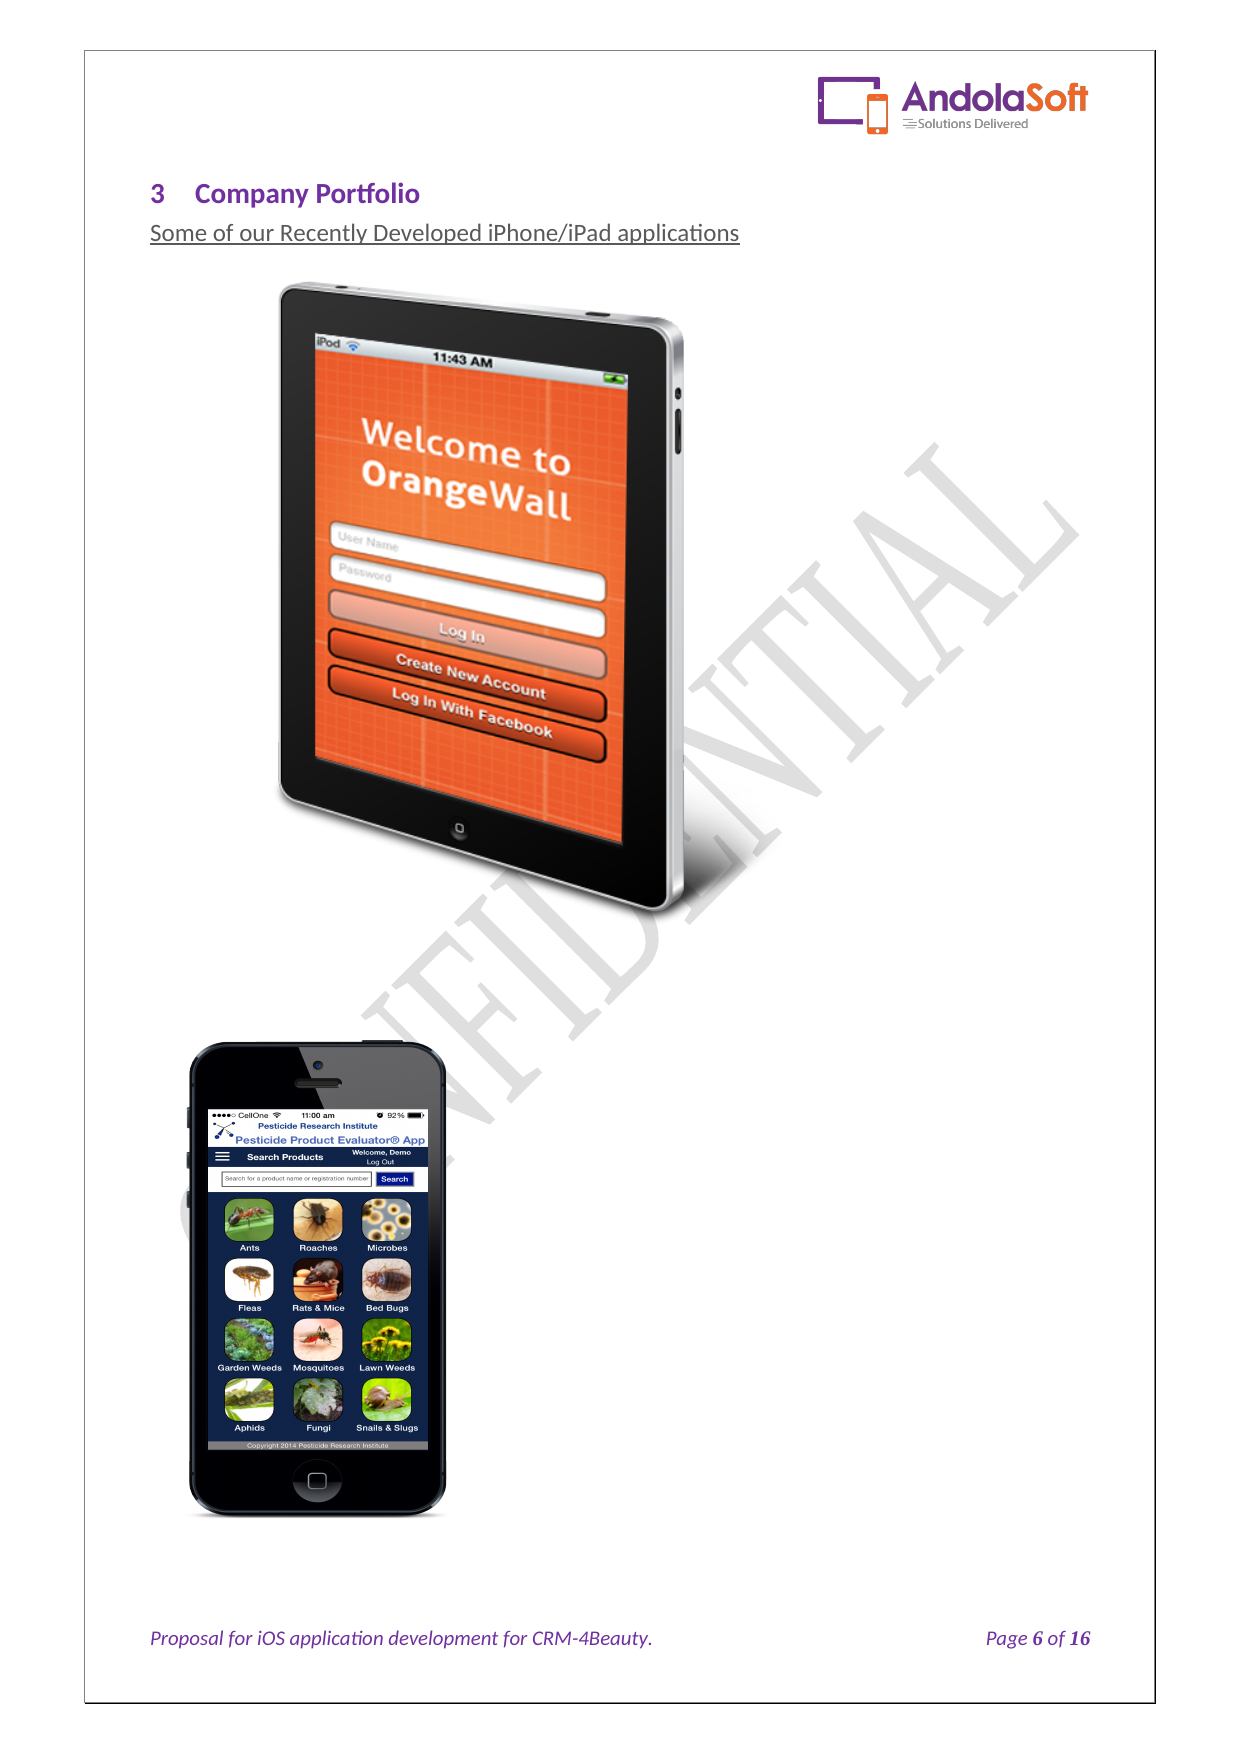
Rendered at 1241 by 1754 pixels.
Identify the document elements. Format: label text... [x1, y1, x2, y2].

text Some of our Recently Developed iPhone/iPad applications [150, 217, 1089, 247]
picture [816, 73, 1090, 139]
picture [150, 1016, 489, 1552]
picture [150, 277, 800, 928]
subtitle Company Portfolio [150, 175, 1089, 211]
